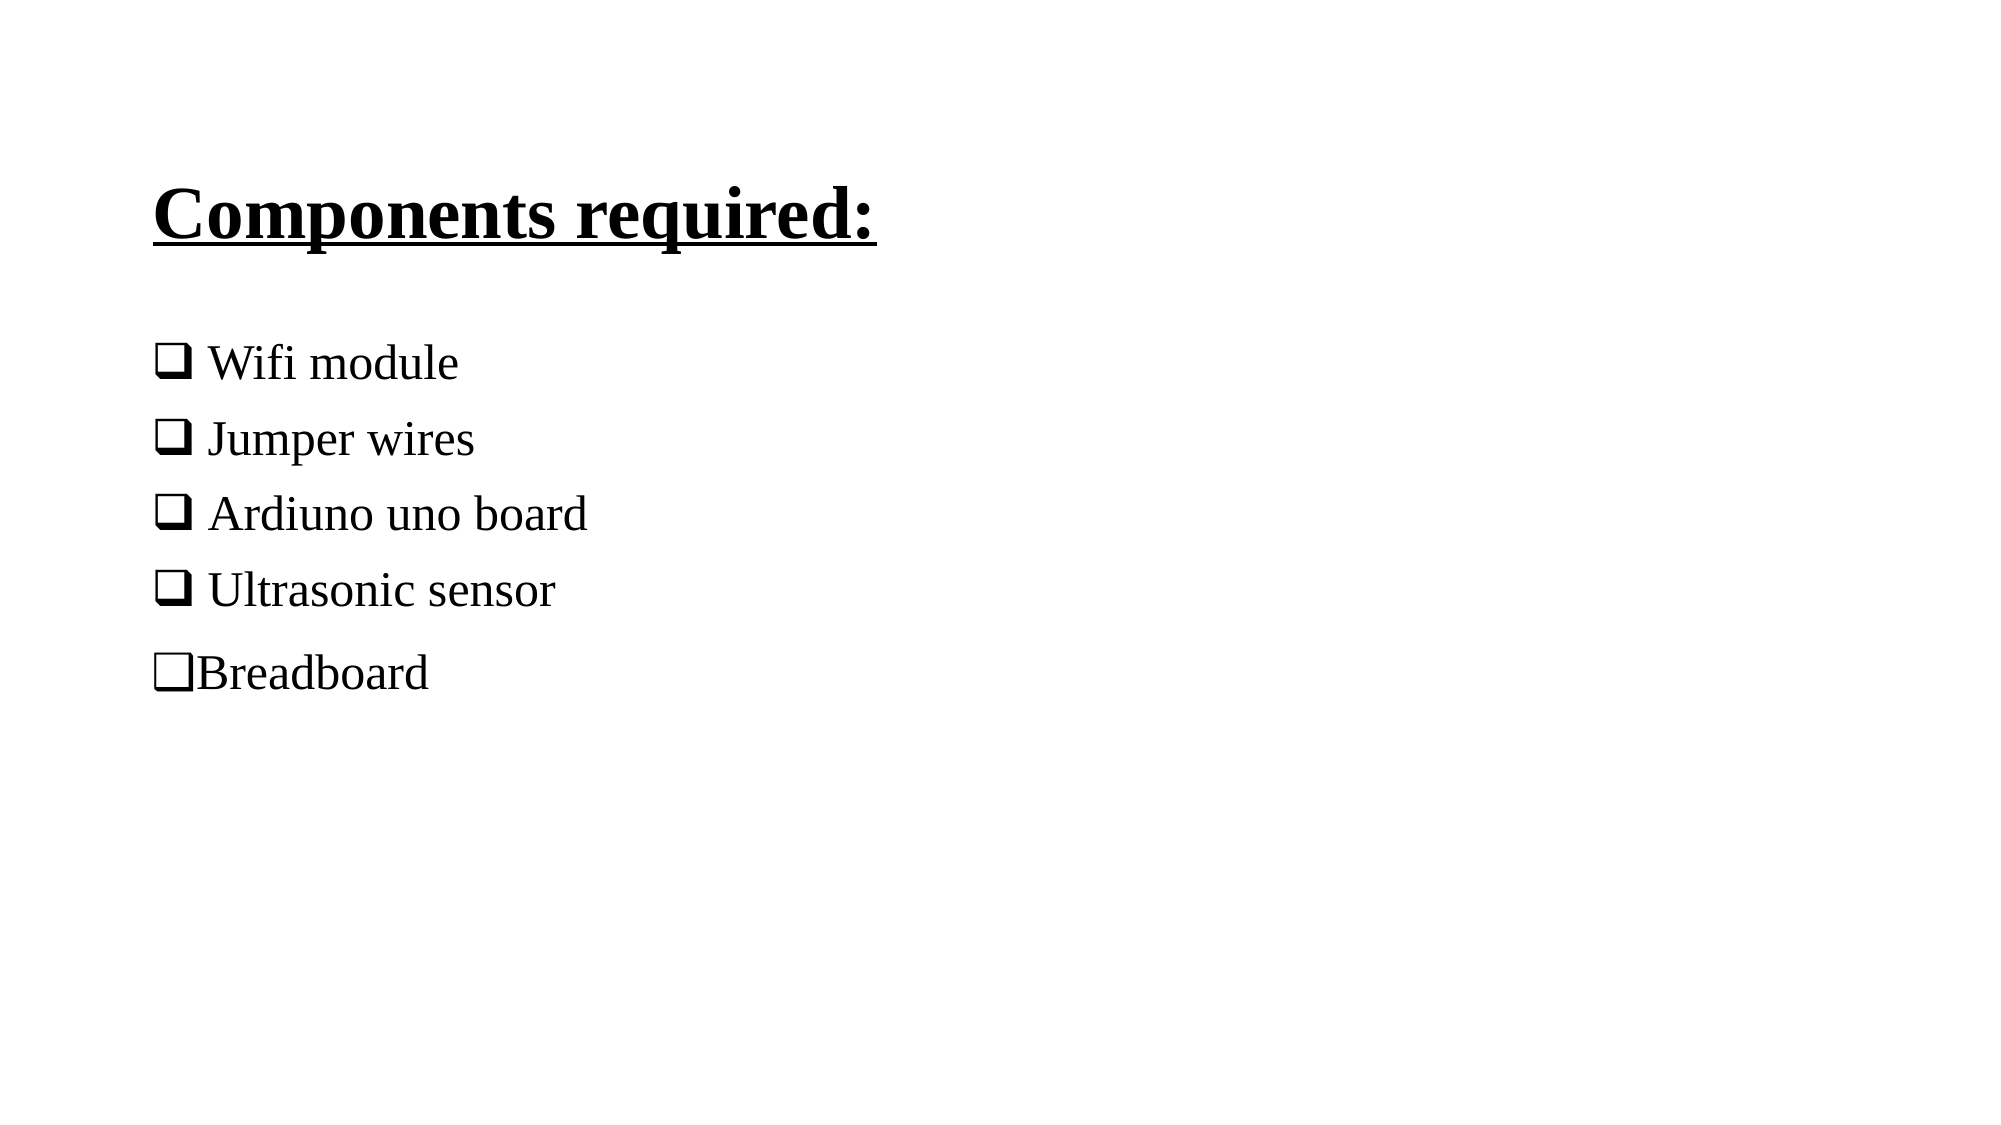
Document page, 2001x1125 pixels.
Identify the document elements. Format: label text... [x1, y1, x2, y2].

list Jumper wires [151, 409, 1819, 466]
list Wifi module [151, 333, 1819, 391]
list Ardiuno uno board [151, 484, 1819, 542]
text Components required: [152, 168, 1803, 254]
text ❑Breadboard [151, 636, 1819, 704]
list Ultrasonic sensor [151, 559, 1819, 617]
